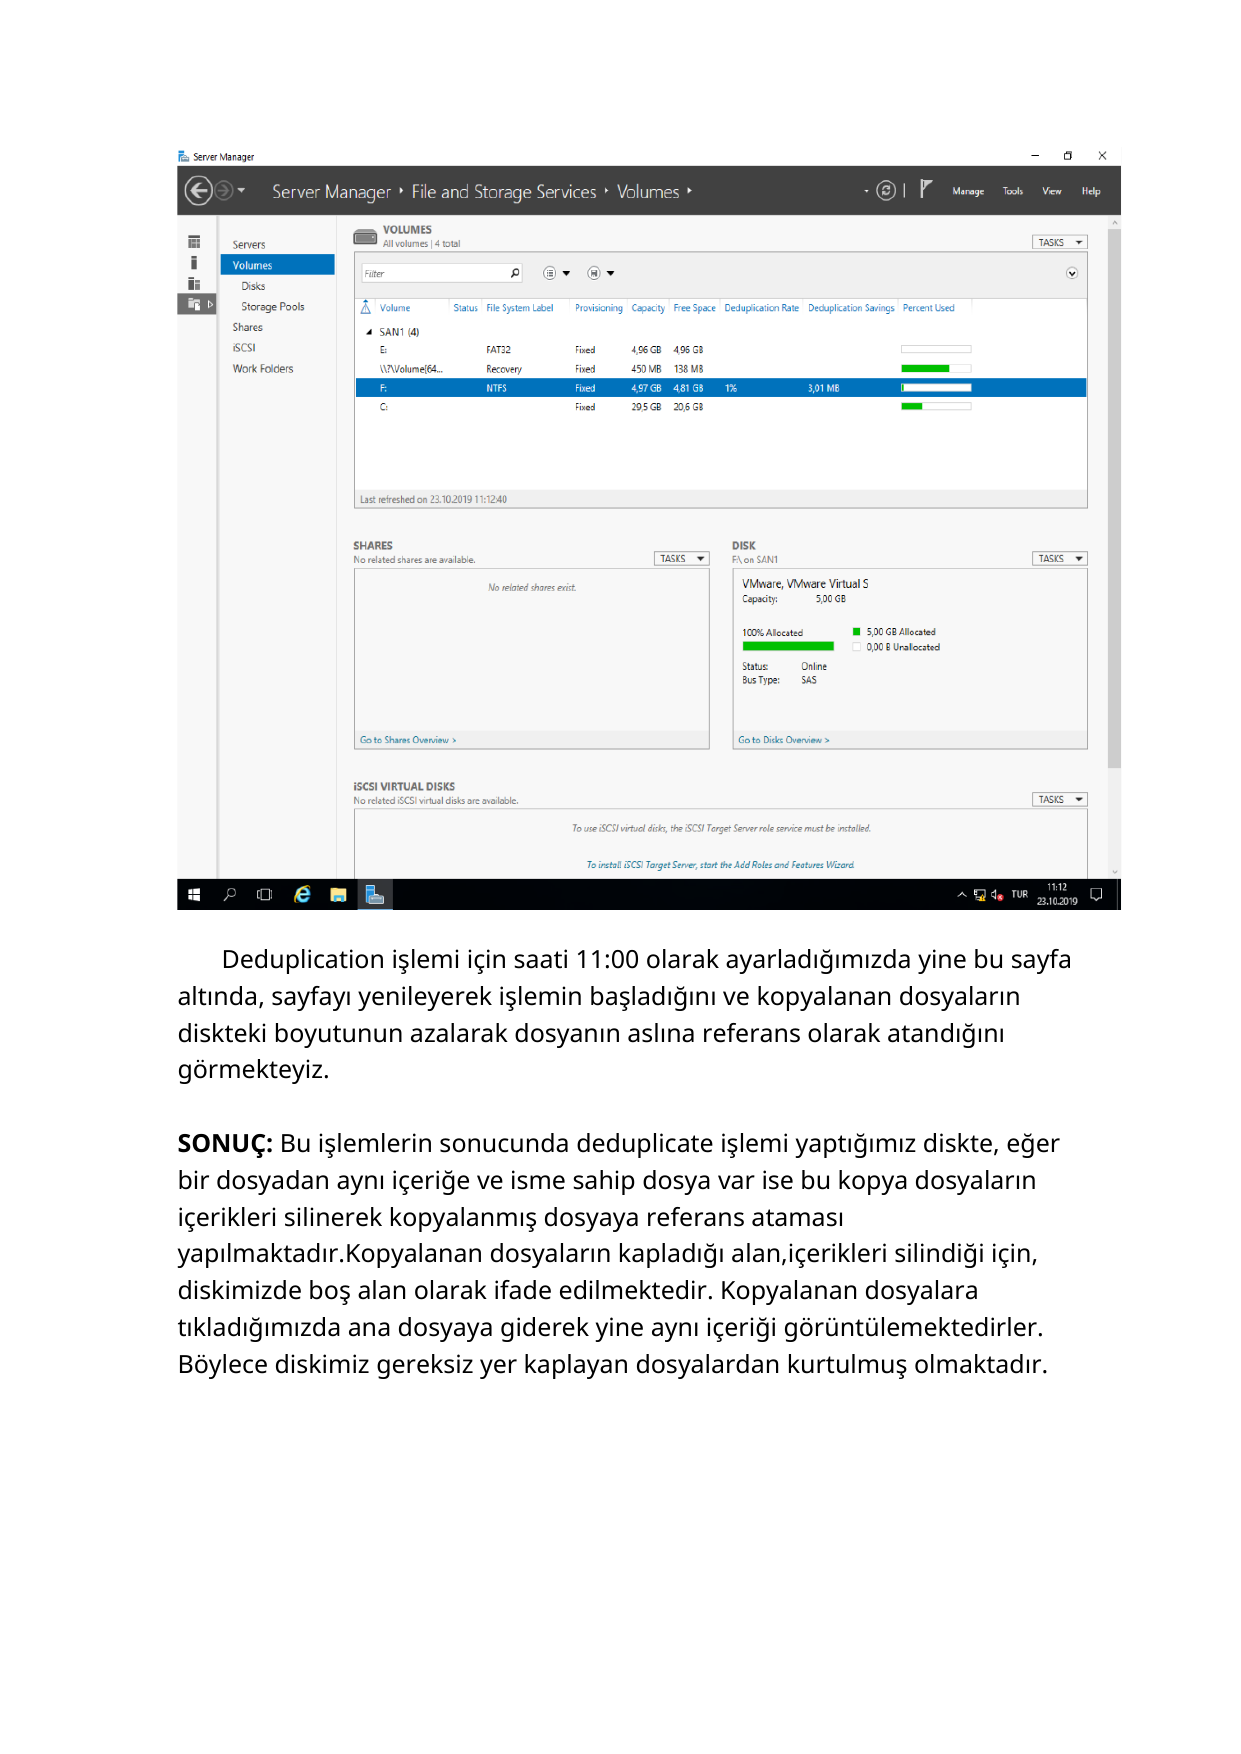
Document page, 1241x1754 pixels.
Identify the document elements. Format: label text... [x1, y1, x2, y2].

list SONUÇ: Bu işlemlerin sonucunda deduplicate işlemi yaptığımız diskte, eğer bir dosyadan aynı içeriğe ve isme sahip dosya var ise bu kopya dosyaların içerikleri silinerek kopyalanmış dosyaya referans ataması yapılmaktadır.Kopyalanan dosyaların kapladığı alan,içerikleri silindiği için, diskimizde boş alan olarak ifade edilmektedir. Kopyalanan dosyalara tıkladığımızda ana dosyaya giderek yine aynı içeriği görüntülemektedirler. Böylece diskimiz gereksiz yer kaplayan dosyalardan kurtulmuş olmaktadır. [177, 1126, 1093, 1380]
list Deduplication işlemi için saati 11:00 olarak ayarladığımızda yine bu sayfa altında, sayfayı yenileyerek işlemin başladığını ve kopyalanan dosyaların diskteki boyutunun azalarak dosyanın aslına referans olarak atandığını görmekteyiz. [177, 942, 1093, 1086]
picture [177, 147, 1122, 910]
